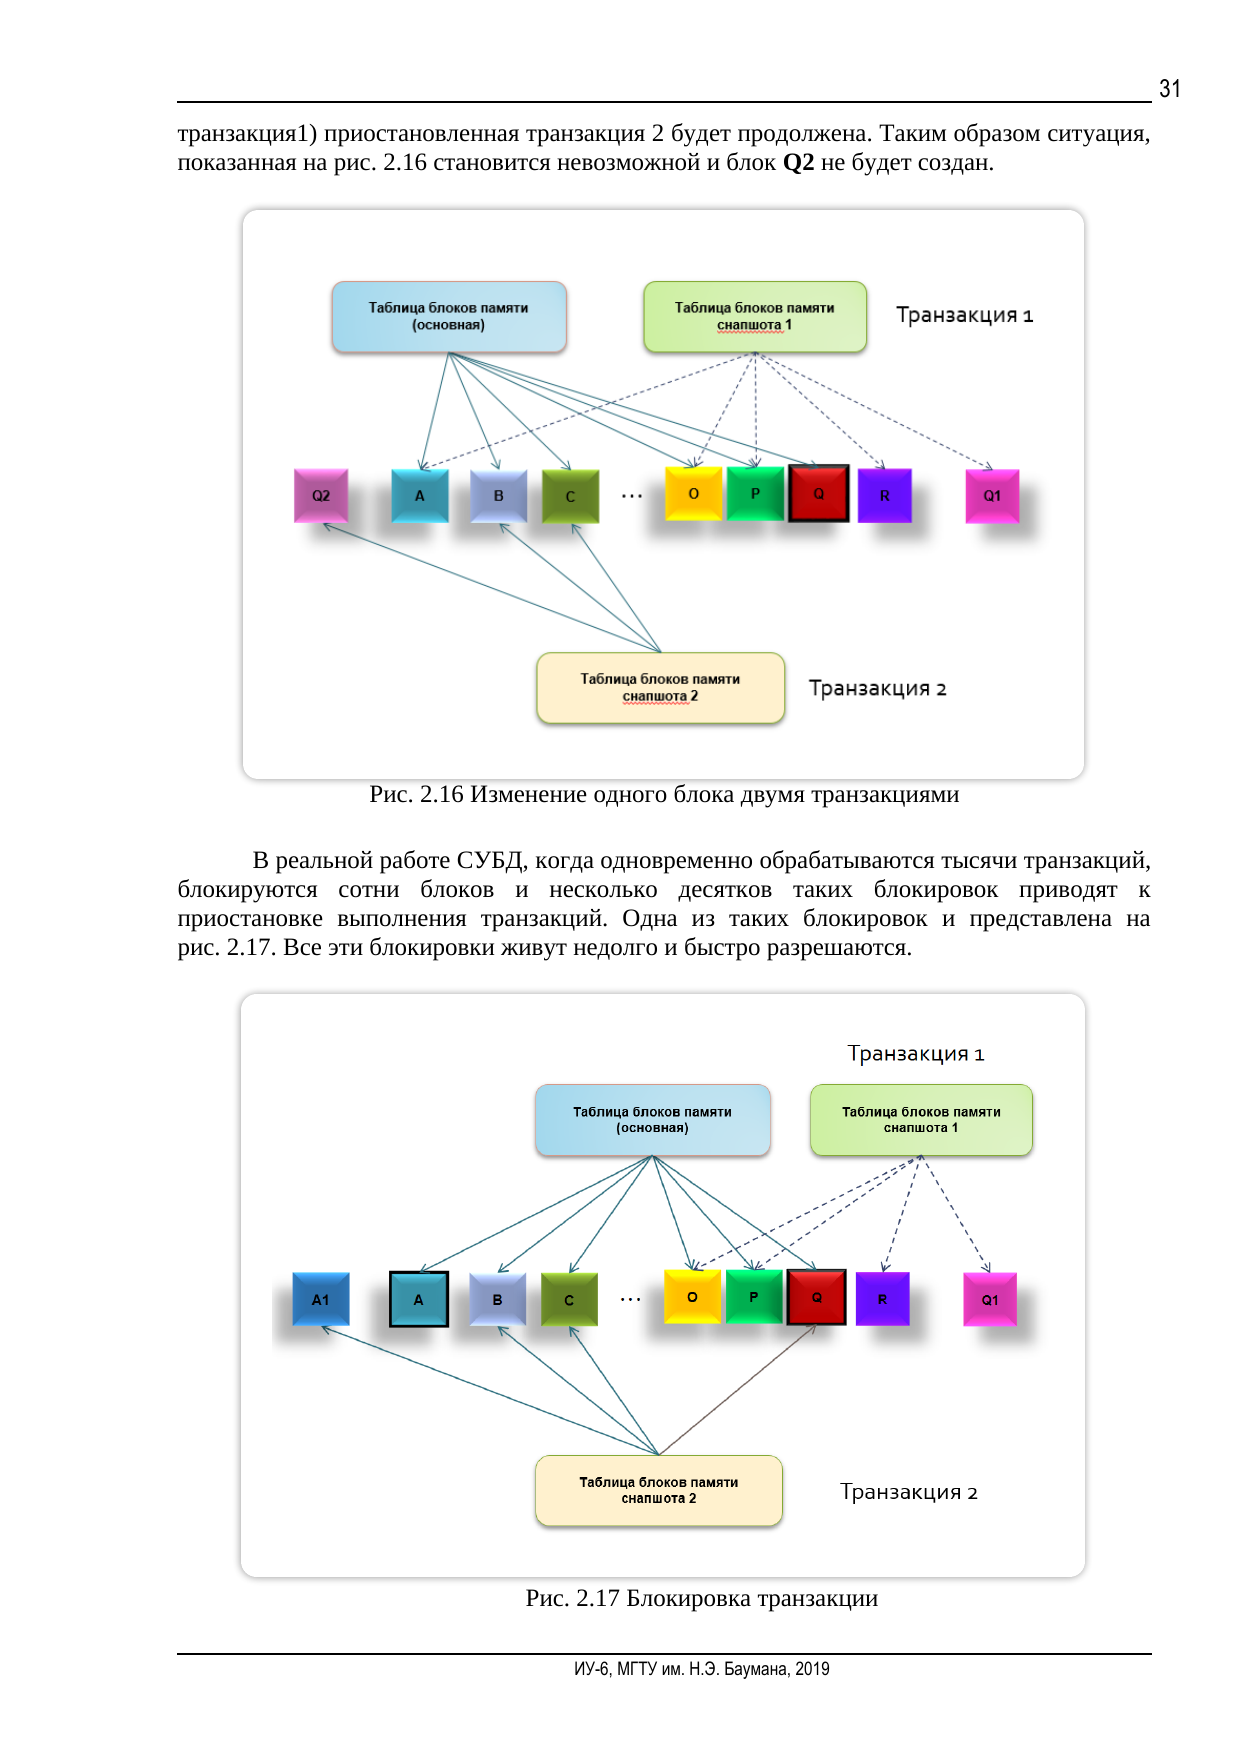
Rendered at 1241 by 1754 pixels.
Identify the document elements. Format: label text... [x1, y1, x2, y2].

text В реальной работе СУБД, когда одновременно обрабатываются тысячи транзакций, блокируются сотни блоков и несколько десятков таких блокировок приводят к приостановке выполнения транзакций. Одна из таких блокировок и представлена на рис. 2.17. Все эти блокировки живут недолго и быстро разрешаются. [177, 845, 1152, 960]
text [177, 118, 1152, 176]
text Рис. 2.17 Блокировка транзакции [177, 1583, 1152, 1612]
picture [272, 1026, 1054, 1546]
text Рис. 2.16 Изменение одного блока двумя транзакциями [177, 779, 1152, 808]
picture [274, 241, 1053, 748]
